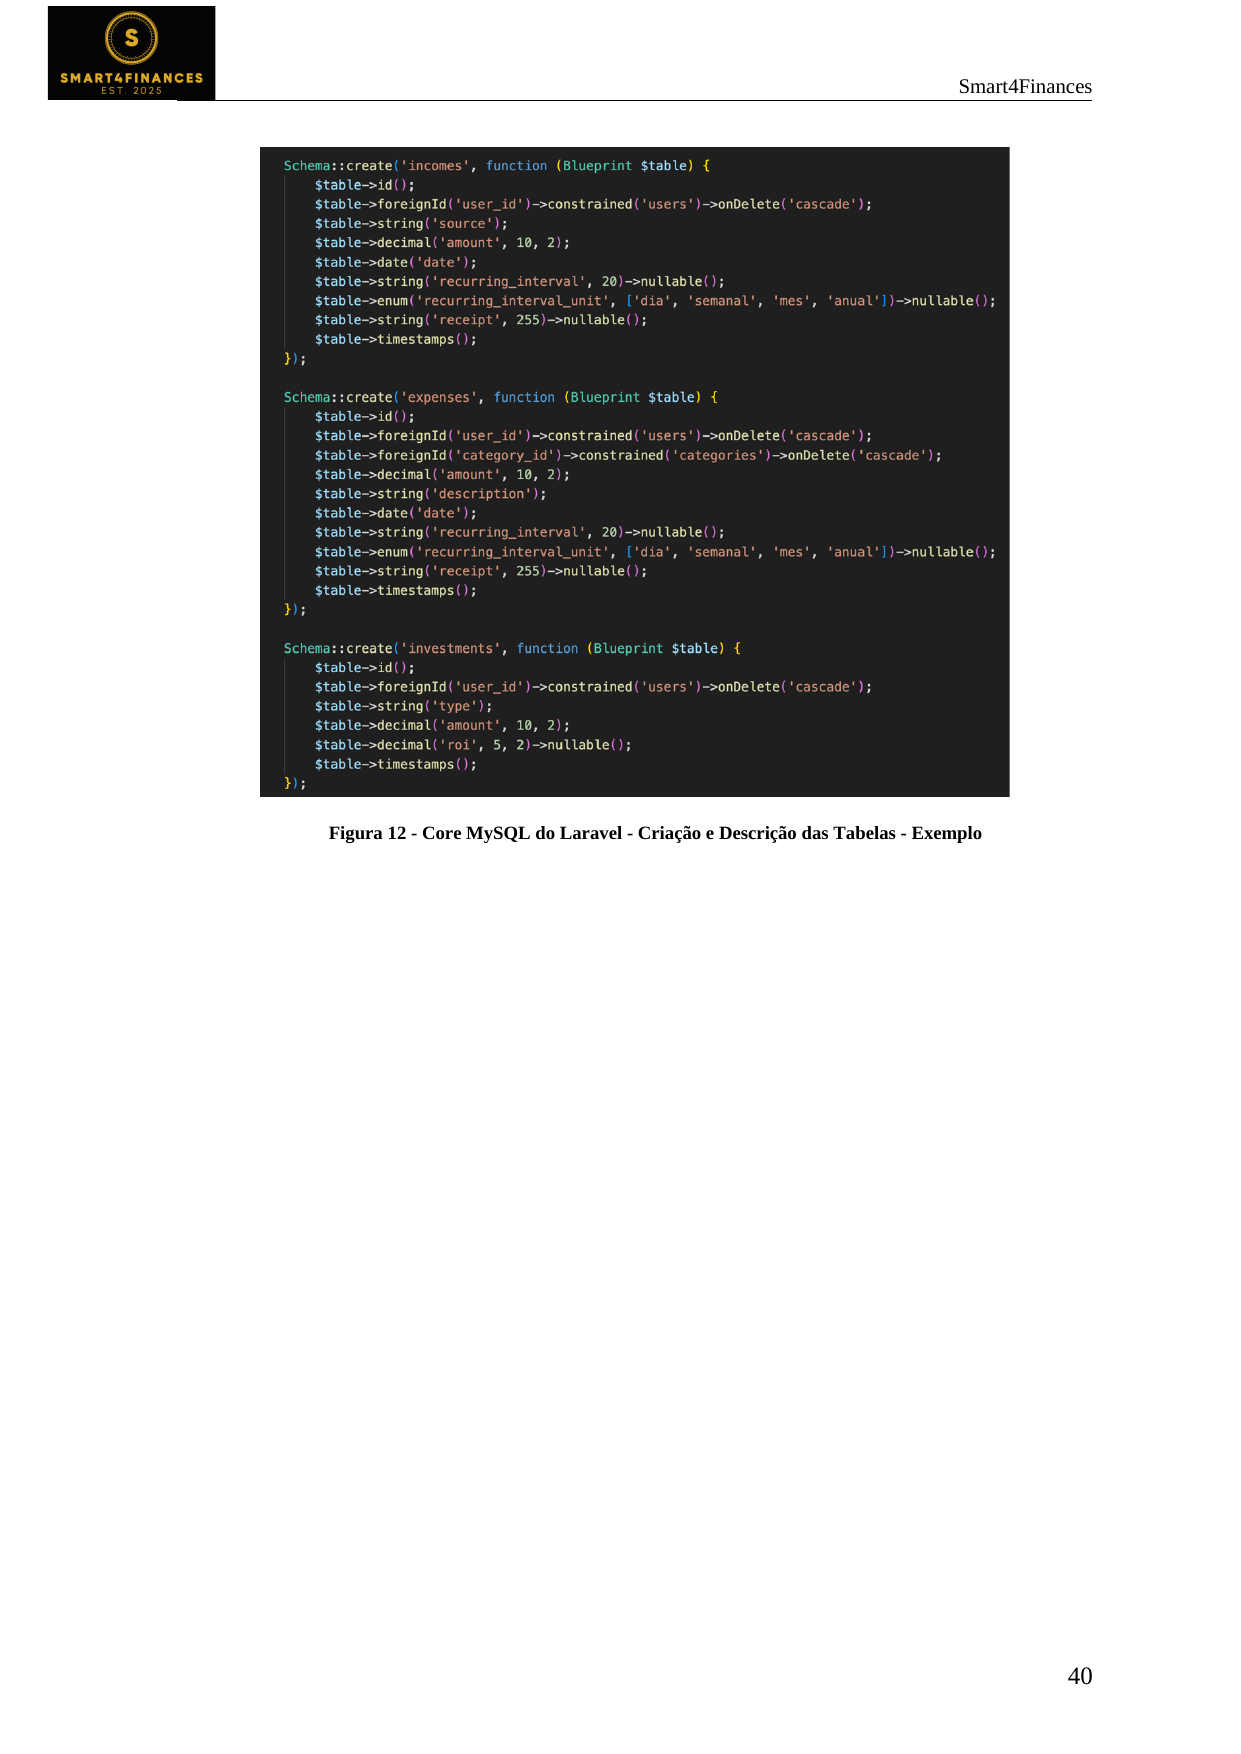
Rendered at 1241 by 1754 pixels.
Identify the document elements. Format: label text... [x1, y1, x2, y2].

picture [47, 6, 216, 100]
picture [260, 147, 1010, 797]
